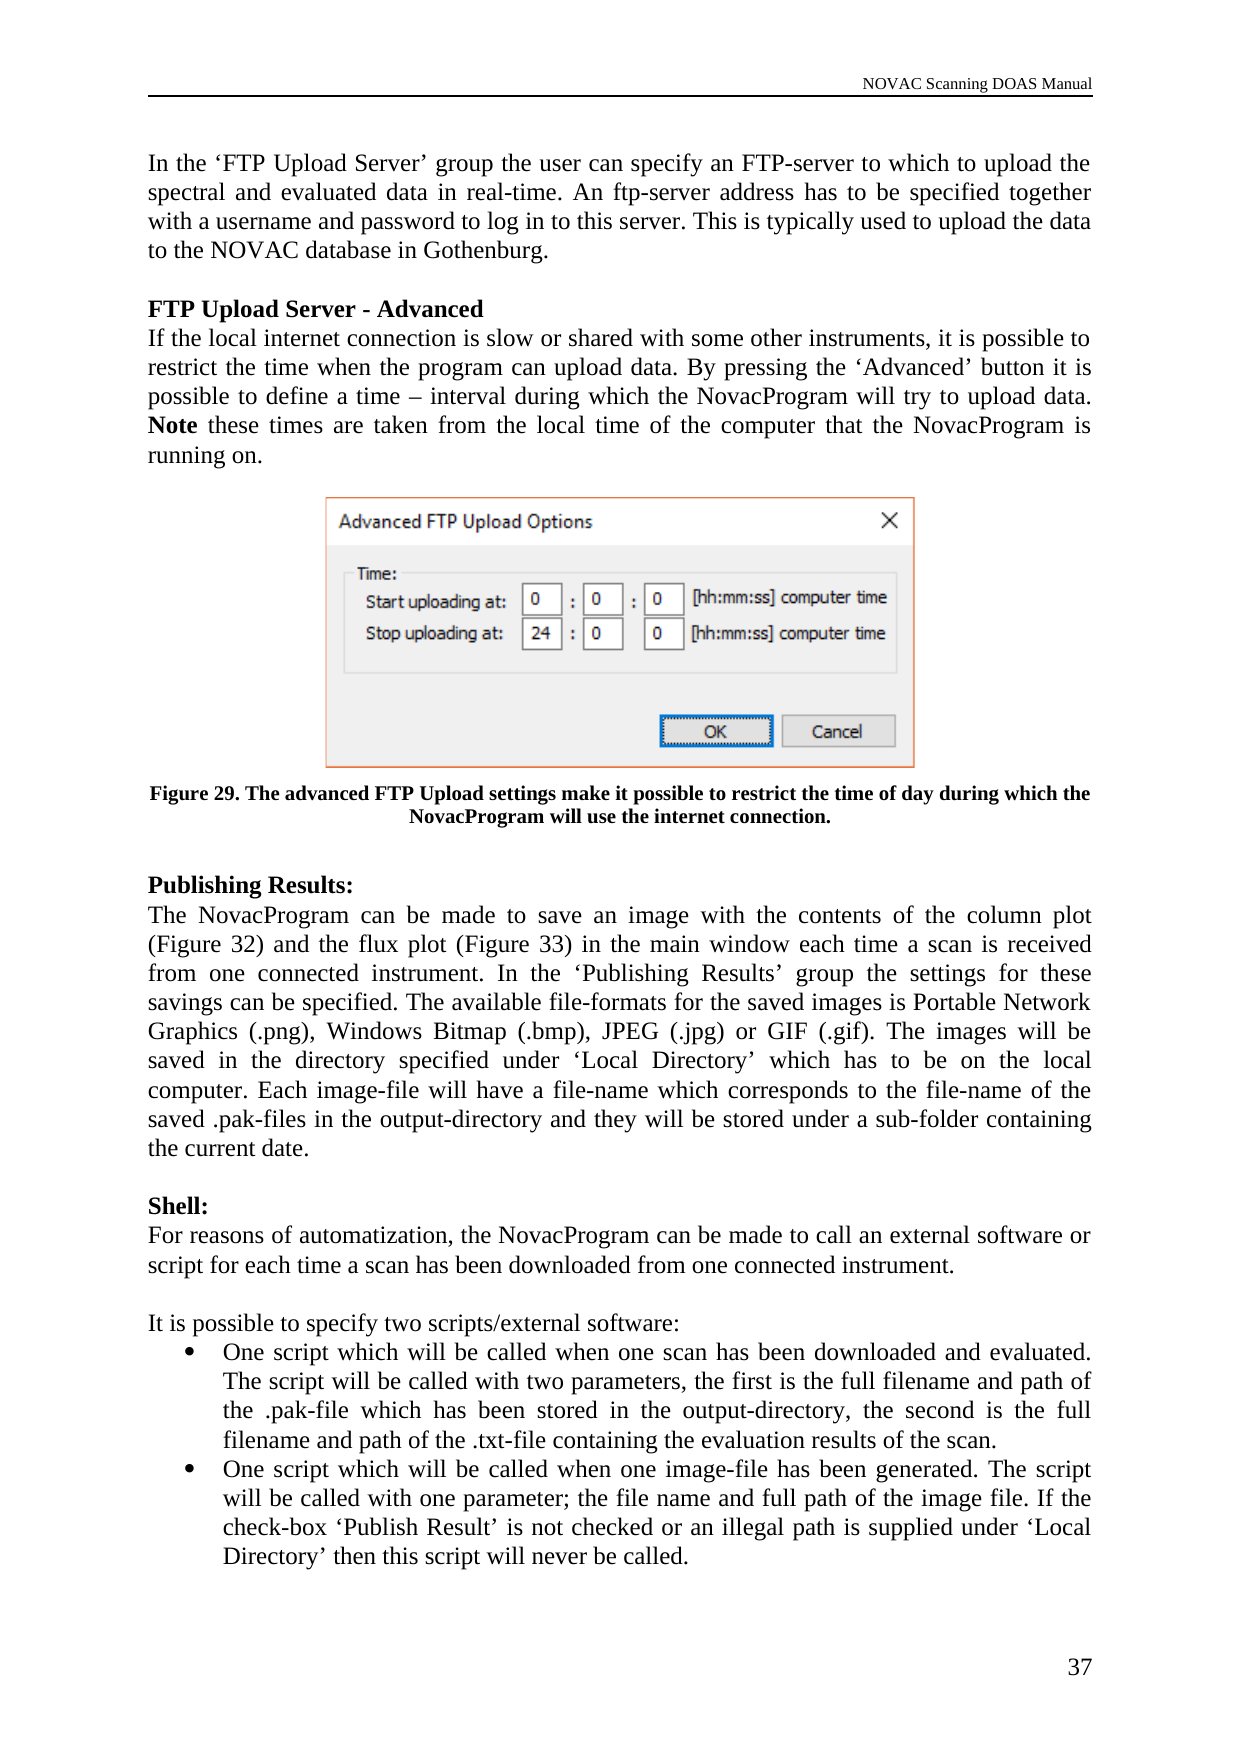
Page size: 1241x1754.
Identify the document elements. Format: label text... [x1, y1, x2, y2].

text In the ‘FTP Upload Server’ group the user can specify an FTP-server to which to upload the spectral and evaluated data in real-time. An ftp-server address has to be specified together with a username and password to log in to this server. This is typically used to upload the data to the NOVAC database in Gothenburg. [148, 148, 1093, 264]
text Figure 29. The advanced FTP Upload settings make it possible to restrict the time of day during which the NovacProgram will use the internet connection. [148, 780, 1093, 828]
list One script which will be called when one image-file has been generated. The script will be called with one parameter; the file name and full path of the image file. If the check-box ‘Publish Result’ is not checked or an illegal path is supplied under ‘Local Directory’ then this script will never be called. [185, 1453, 1093, 1570]
text Publishing Results: [148, 870, 1093, 899]
text The NovacProgram can be made to save an image with the contents of the column plot (Figure 32) and the flux plot (Figure 33) in the main window each time a scan is received from one connected instrument. In the ‘Publishing Results’ group the settings for these savings can be specified. The available file-formats for the saved images is Portable Network Graphics (.png), Windows Bitmap (.bmp), JPEG (.jpg) or GIF (.gif). The images will be saved in the directory specified under ‘Local Directory’ which has to be on the local computer. Each image-file will have a file-name which corresponds to the file-name of the saved .pak-files in the output-directory and they will be stored under a sub-folder containing the current date. [148, 899, 1093, 1162]
picture [325, 497, 915, 768]
text It is possible to specify two scripts/external software: [148, 1308, 1093, 1337]
text For reasons of automatization, the NovacProgram can be made to call an external software or script for each time a scan has been downloaded from one connected instrument. [148, 1220, 1093, 1278]
text FTP Upload Server - Advanced [148, 293, 1093, 323]
text Shell: [148, 1191, 1093, 1220]
text If the local internet connection is slow or shared with some other instruments, it is possible to restrict the time when the program can upload data. By pressing the ‘Advanced’ button it is possible to define a time – interval during which the NovacProgram will try to upload data. Note these times are taken from the local time of the computer that the NovacProgram is running on. [148, 323, 1093, 468]
list One script which will be called when one scan has been downloaded and evaluated. The script will be called with two parameters, the first is the full filename and path of the .pak-file which has been stored in the output-directory, the second is the full filename and path of the .txt-file containing the evaluation results of the scan. [185, 1337, 1093, 1453]
